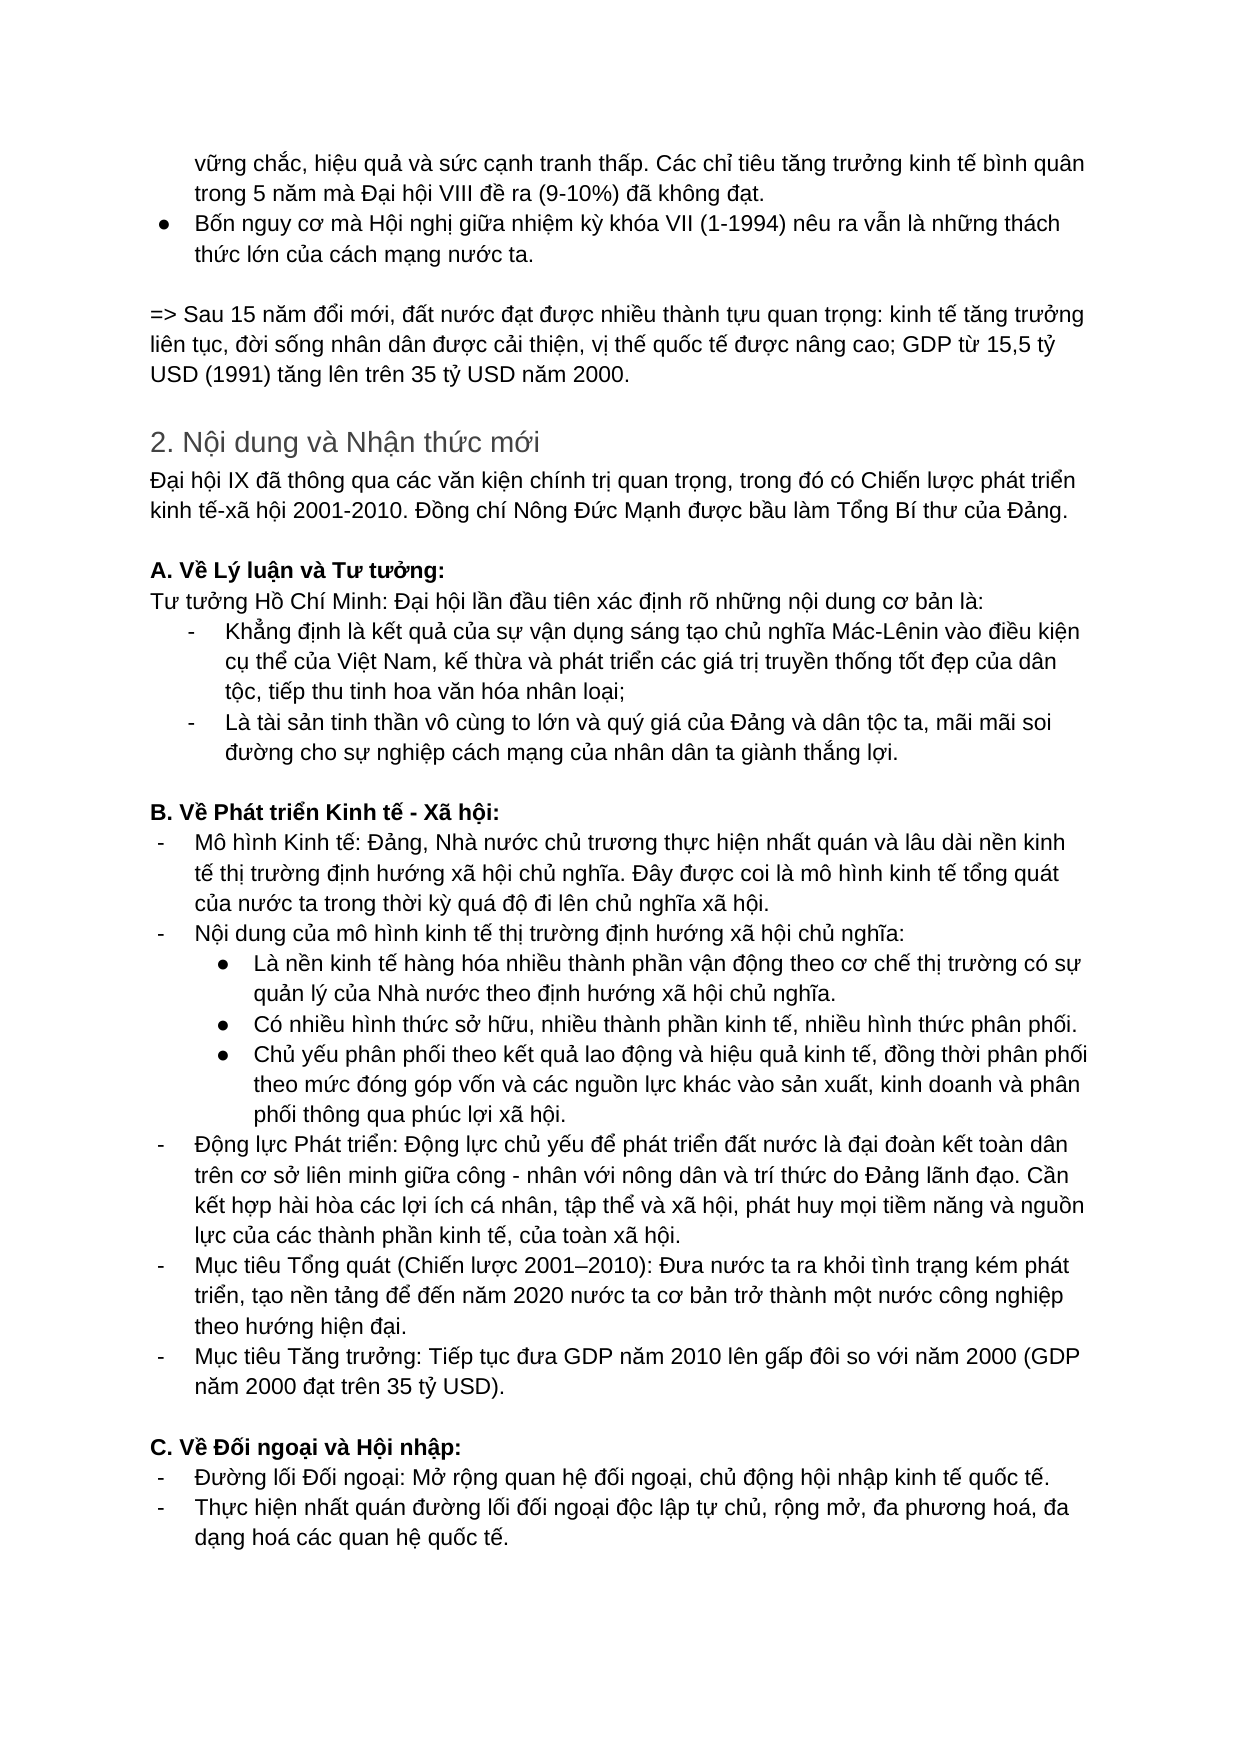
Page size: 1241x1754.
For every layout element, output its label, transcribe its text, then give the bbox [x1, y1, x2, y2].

subtitle 2. Nội dung và Nhận thức mới [150, 425, 1090, 458]
text B. Về Phát triển Kinh tế - Xã hội: [150, 799, 1090, 826]
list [157, 150, 1090, 207]
text C. Về Đối ngoại và Hội nhập: [150, 1433, 1090, 1460]
text => Sau 15 năm đổi mới, đất nước đạt được nhiều thành tựu quan trọng: kinh tế tăng trưởng liên tục, đời sống nhân dân được cải thiện, vị thế quốc tế được nâng cao; GDP từ 15,5 tỷ USD (1991) tăng lên trên 35 tỷ USD năm 2000. [150, 301, 1090, 388]
list Nội dung của mô hình kinh tế thị trường định hướng xã hội chủ nghĩa: [157, 920, 1090, 946]
list Mô hình Kinh tế: Đảng, Nhà nước chủ trương thực hiện nhất quán và lâu dài nền kinh tế thị trường định hướng xã hội chủ nghĩa. Đây được coi là mô hình kinh tế tổng quát của nước ta trong thời kỳ quá độ đi lên chủ nghĩa xã hội. [157, 829, 1090, 916]
list Mục tiêu Tăng trưởng: Tiếp tục đưa GDP năm 2010 lên gấp đôi so với năm 2000 (GDP năm 2000 đạt trên 35 tỷ USD). [157, 1343, 1090, 1399]
list Thực hiện nhất quán đường lối đối ngoại độc lập tự chủ, rộng mở, đa phương hoá, đa dạng hoá các quan hệ quốc tế. [157, 1494, 1090, 1551]
list Là tài sản tinh thần vô cùng to lớn và quý giá của Đảng và dân tộc ta, mãi mãi soi đường cho sự nghiệp cách mạng của nhân dân ta giành thắng lợi. [187, 708, 1090, 765]
list Có nhiều hình thức sở hữu, nhiều thành phần kinh tế, nhiều hình thức phân phối. [216, 1011, 1090, 1037]
text A. Về Lý luận và Tư tưởng: [150, 557, 1090, 584]
text Tư tưởng Hồ Chí Minh: Đại hội lần đầu tiên xác định rõ những nội dung cơ bản là: [150, 588, 1090, 614]
list Bốn nguy cơ mà Hội nghị giữa nhiệm kỳ khóa VII (1-1994) nêu ra vẫn là những thách thức lớn của cách mạng nước ta. [157, 210, 1090, 267]
list Mục tiêu Tổng quát (Chiến lược 2001–2010): Đưa nước ta ra khỏi tình trạng kém phát triển, tạo nền tảng để đến năm 2020 nước ta cơ bản trở thành một nước công nghiệp theo hướng hiện đại. [157, 1252, 1090, 1339]
list Chủ yếu phân phối theo kết quả lao động và hiệu quả kinh tế, đồng thời phân phối theo mức đóng góp vốn và các nguồn lực khác vào sản xuất, kinh doanh và phân phối thông qua phúc lợi xã hội. [216, 1041, 1090, 1128]
list Đường lối Đối ngoại: Mở rộng quan hệ đối ngoại, chủ động hội nhập kinh tế quốc tế. [157, 1464, 1090, 1490]
list Khẳng định là kết quả của sự vận dụng sáng tạo chủ nghĩa Mác-Lênin vào điều kiện cụ thể của Việt Nam, kế thừa và phát triển các giá trị truyền thống tốt đẹp của dân tộc, tiếp thu tinh hoa văn hóa nhân loại; [187, 618, 1090, 705]
list Là nền kinh tế hàng hóa nhiều thành phần vận động theo cơ chế thị trường có sự quản lý của Nhà nước theo định hướng xã hội chủ nghĩa. [216, 950, 1090, 1007]
list Động lực Phát triển: Động lực chủ yếu để phát triển đất nước là đại đoàn kết toàn dân trên cơ sở liên minh giữa công - nhân với nông dân và trí thức do Đảng lãnh đạo. Cần kết hợp hài hòa các lợi ích cá nhân, tập thể và xã hội, phát huy mọi tiềm năng và nguồn lực của các thành phần kinh tế, của toàn xã hội. [157, 1131, 1090, 1248]
text Đại hội IX đã thông qua các văn kiện chính trị quan trọng, trong đó có Chiến lược phát triển kinh tế-xã hội 2001-2010. Đồng chí Nông Đức Mạnh được bầu làm Tổng Bí thư của Đảng. [150, 467, 1090, 523]
